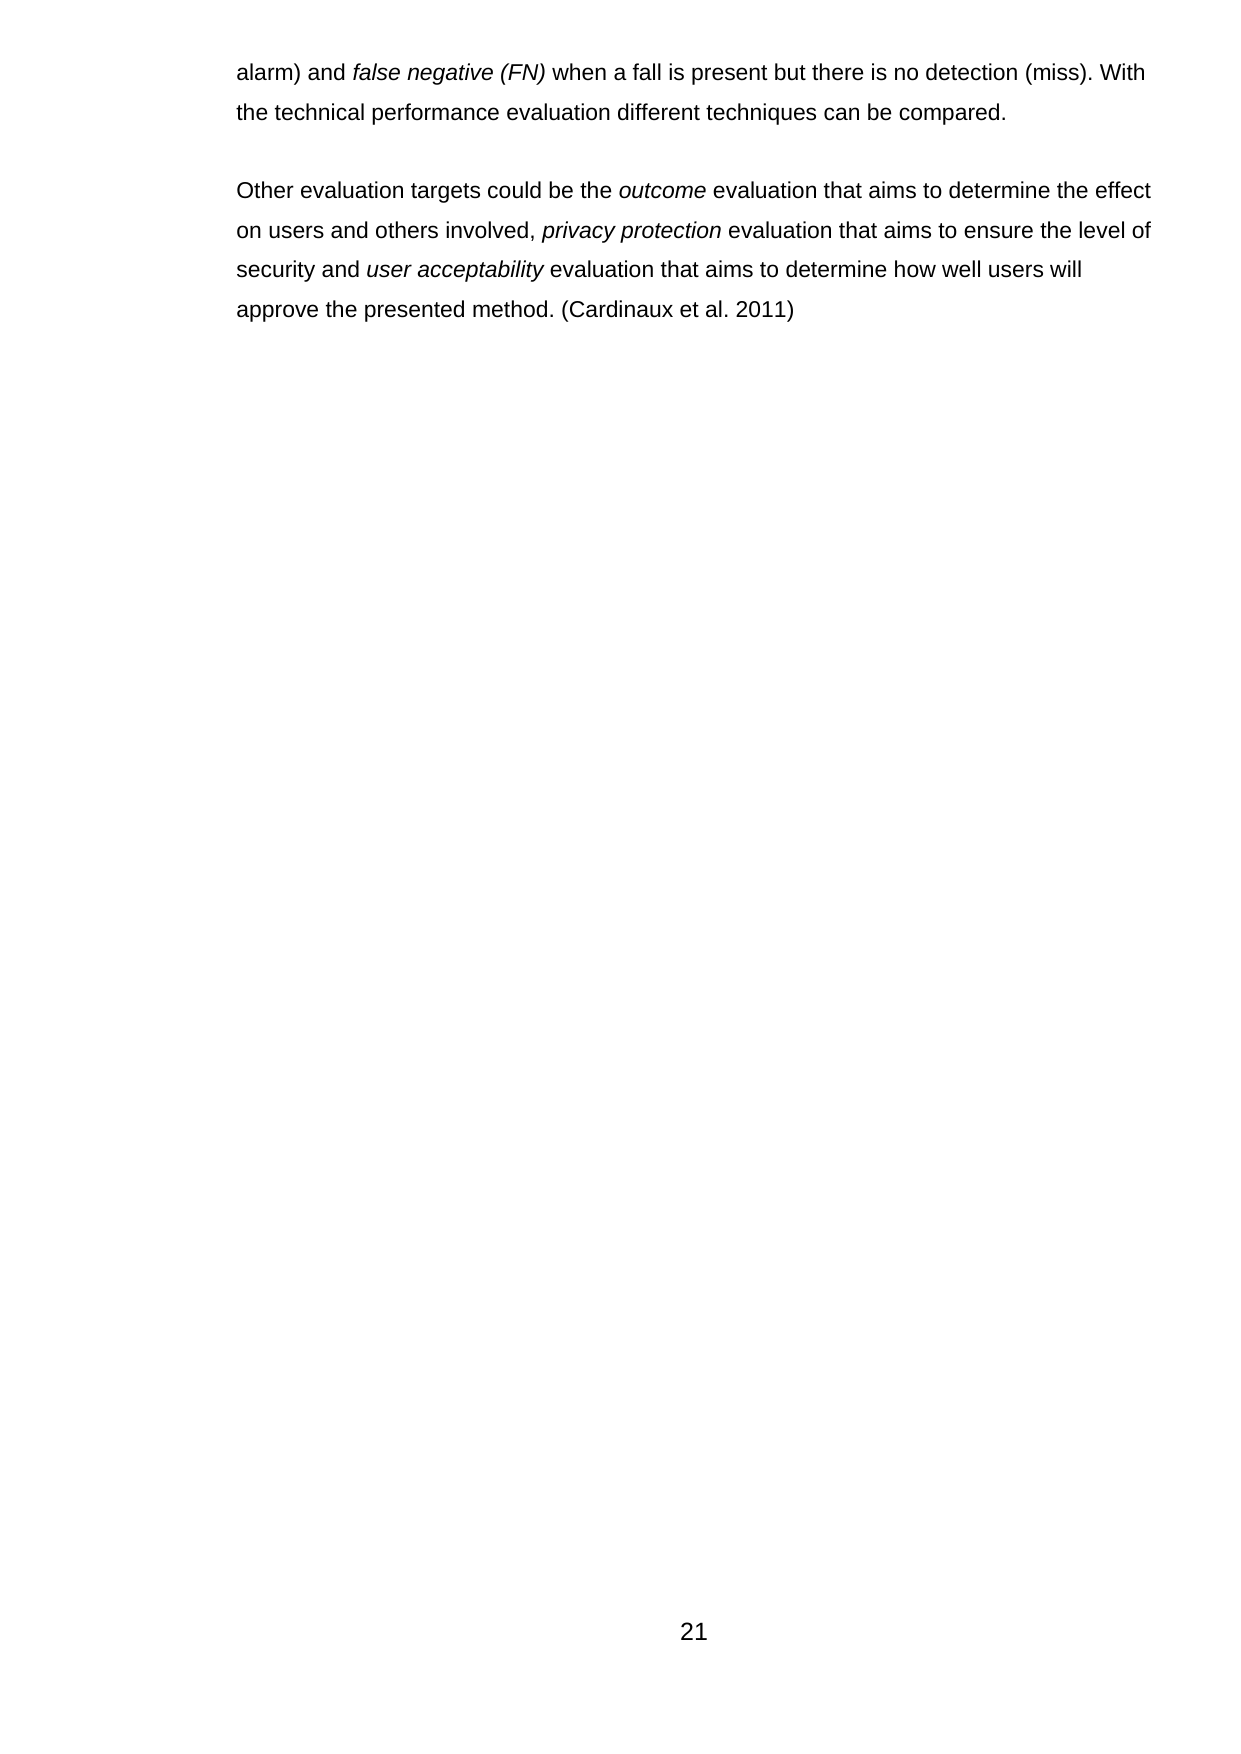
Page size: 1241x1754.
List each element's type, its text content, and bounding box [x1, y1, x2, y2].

text Other evaluation targets could be the outcome evaluation that aims to determine the effect on users and others involved, privacy protection evaluation that aims to ensure the level of security and user acceptability evaluation that aims to determine how well users will approve the presented method. (Cardinaux et al. 2011) [236, 177, 1152, 322]
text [236, 59, 1152, 125]
